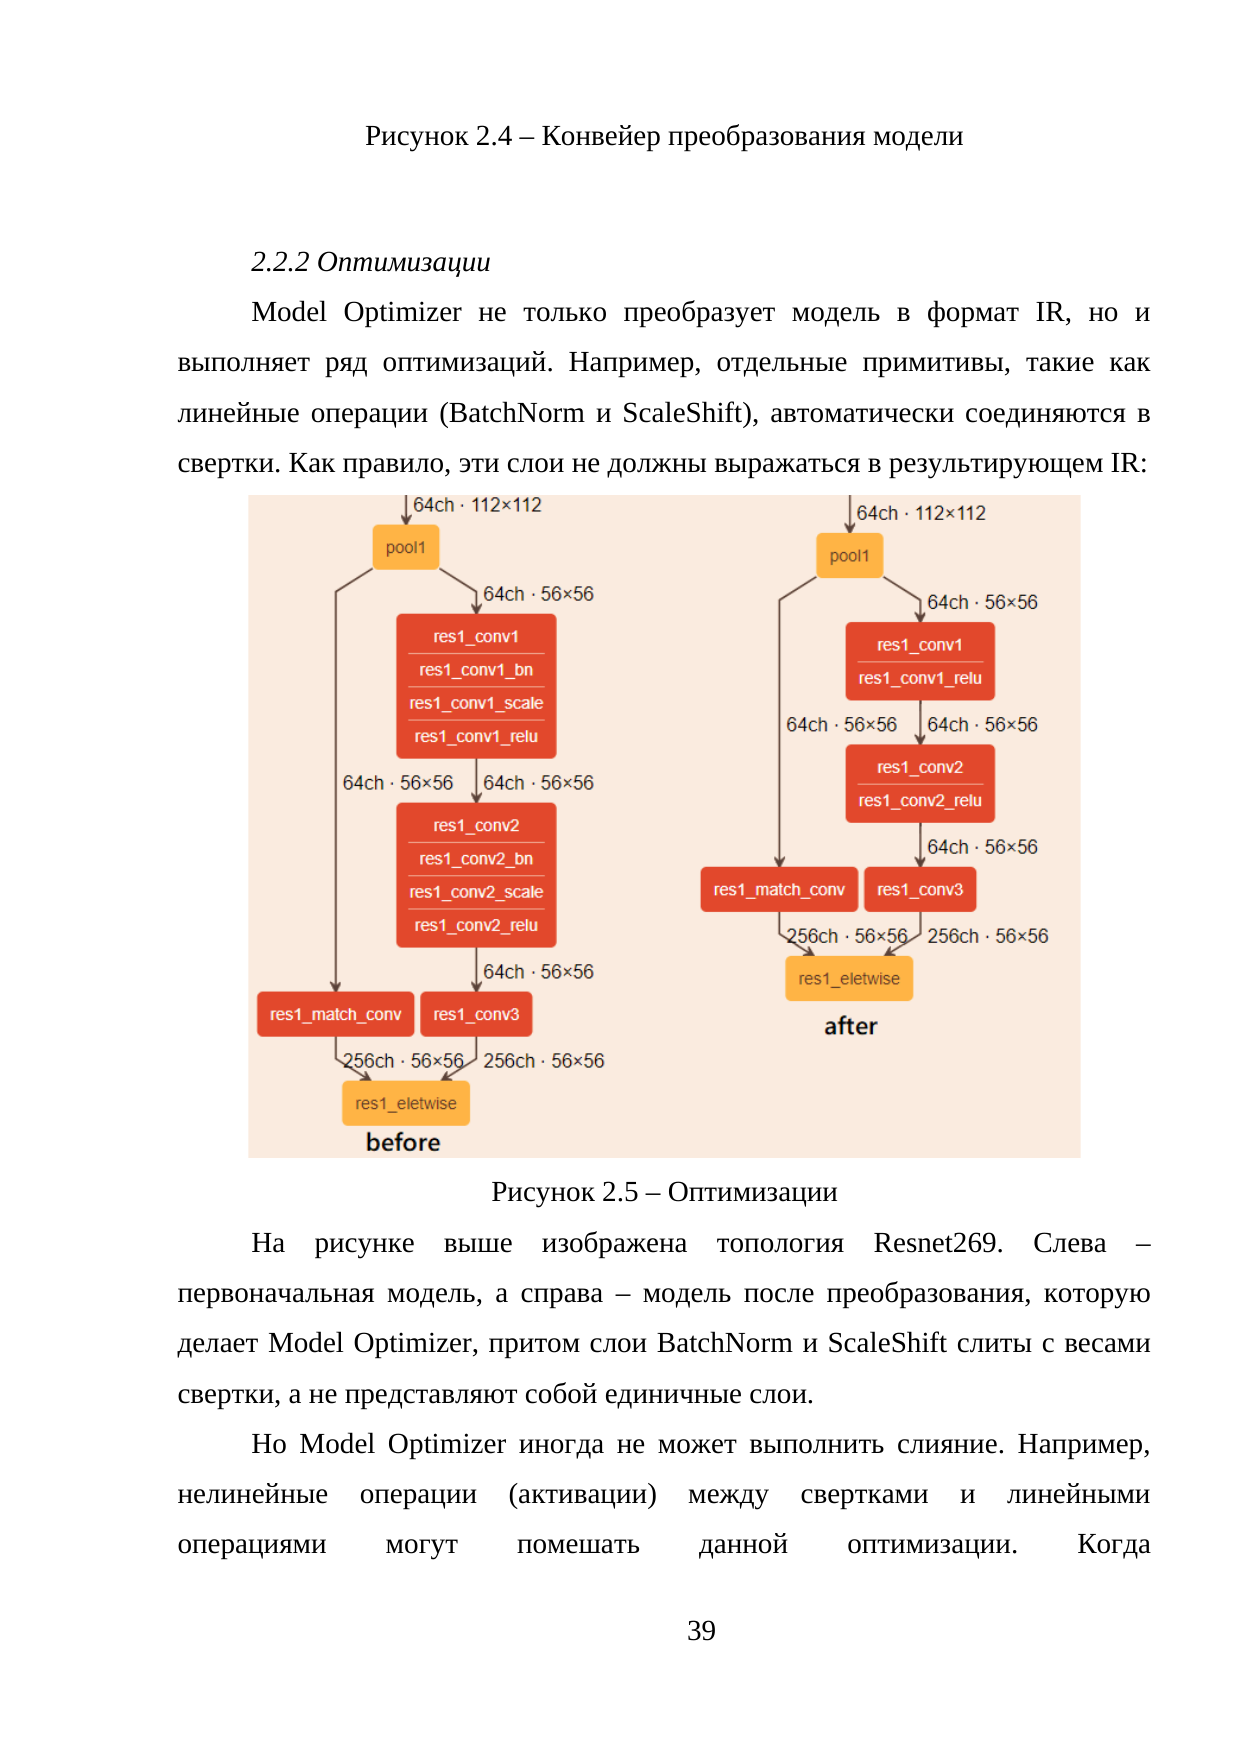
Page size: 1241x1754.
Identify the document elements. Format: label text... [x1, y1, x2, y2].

text На рисунке выше изображена топология Resnet269. Слева – первоначальная модель, а справа – модель после преобразования, которую делает Model Optimizer, притом слои BatchNorm и ScaleShift слиты с весами свертки, а не представляют собой единичные слои. [177, 1225, 1152, 1409]
picture [248, 495, 1081, 1158]
text Рисунок 2.5 – Оптимизации [177, 1174, 1152, 1208]
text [177, 1426, 1152, 1560]
text Model Optimizer не только преобразует модель в формат IR, но и выполняет ряд оптимизаций. Например, отдельные примитивы, такие как линейные операции (BatchNorm и ScaleShift), автоматически соединяются в свертки. Как правило, эти слои не должны выражаться в результирующем IR: [177, 294, 1152, 478]
subtitle 2.2.2 Оптимизации [177, 244, 1152, 277]
text Рисунок 2.4 – Конвейер преобразования модели [177, 118, 1152, 152]
